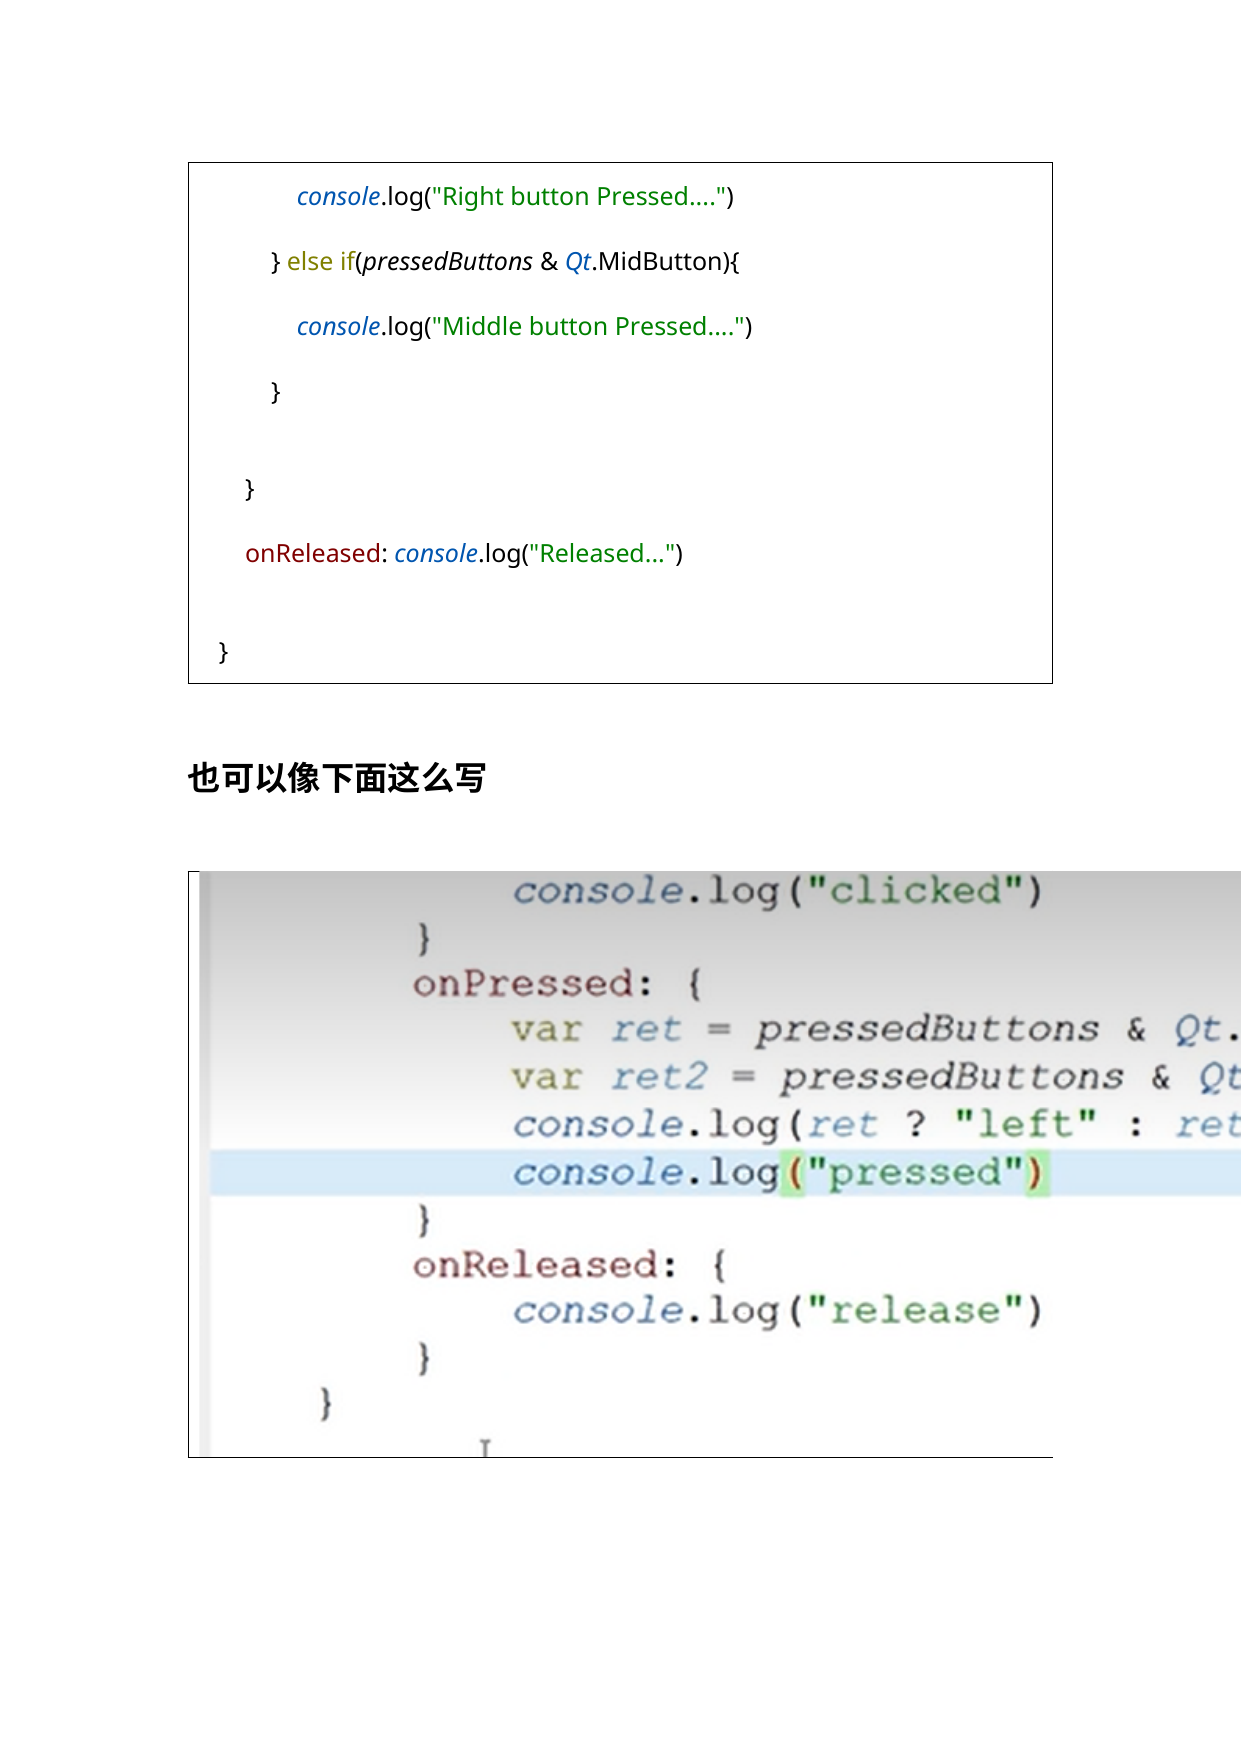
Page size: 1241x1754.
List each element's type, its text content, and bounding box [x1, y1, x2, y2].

picture [199, 871, 1241, 1457]
subtitle 也可以像下面这么写 [187, 744, 1053, 809]
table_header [189, 163, 1052, 683]
table_header [189, 872, 199, 1457]
